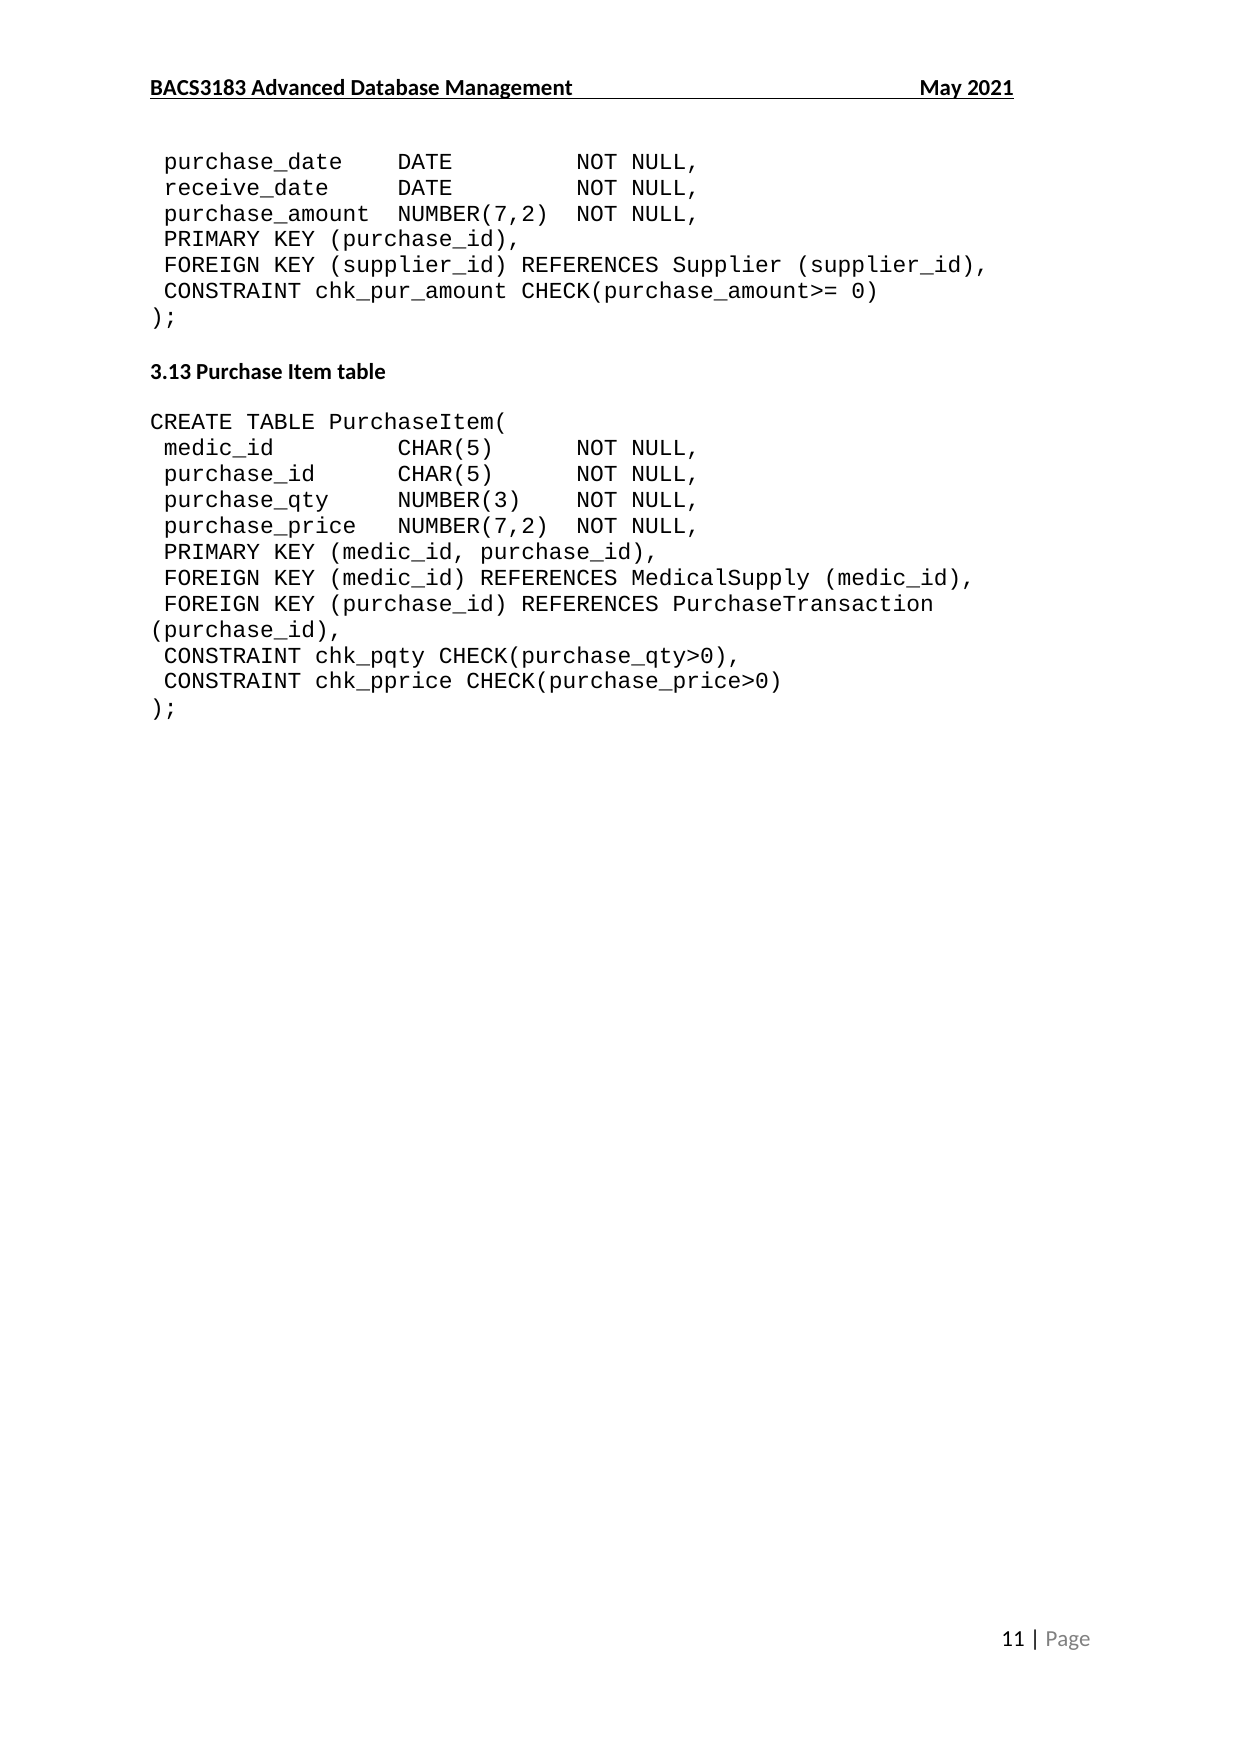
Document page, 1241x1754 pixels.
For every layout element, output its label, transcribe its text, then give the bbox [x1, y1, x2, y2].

text ); [150, 696, 1090, 722]
text purchase_qty NUMBER(3) NOT NULL, [150, 488, 1090, 514]
text purchase_id CHAR(5) NOT NULL, [150, 462, 1090, 488]
text purchase_amount NUMBER(7,2) NOT NULL, [150, 202, 1090, 228]
text FOREIGN KEY (supplier_id) REFERENCES Supplier (supplier_id), [150, 254, 1090, 280]
text PRIMARY KEY (medic_id, purchase_id), [150, 540, 1090, 566]
text CONSTRAINT chk_pprice CHECK(purchase_price>0) [150, 670, 1090, 696]
text CONSTRAINT chk_pqty CHECK(purchase_qty>0), [150, 644, 1090, 670]
text 3.13 Purchase Item table [150, 357, 1090, 386]
text purchase_price NUMBER(7,2) NOT NULL, [150, 514, 1090, 540]
text FOREIGN KEY (purchase_id) REFERENCES PurchaseTransaction (purchase_id), [150, 592, 1090, 644]
text CONSTRAINT chk_pur_amount CHECK(purchase_amount>= 0) [150, 280, 1090, 306]
text FOREIGN KEY (medic_id) REFERENCES MedicalSupply (medic_id), [150, 566, 1090, 592]
text purchase_date DATE NOT NULL, [150, 150, 1090, 176]
text ); [150, 306, 1090, 332]
text PRIMARY KEY (purchase_id), [150, 228, 1090, 254]
text medic_id CHAR(5) NOT NULL, [150, 436, 1090, 462]
text receive_date DATE NOT NULL, [150, 176, 1090, 202]
text CREATE TABLE PurchaseItem( [150, 411, 1090, 436]
